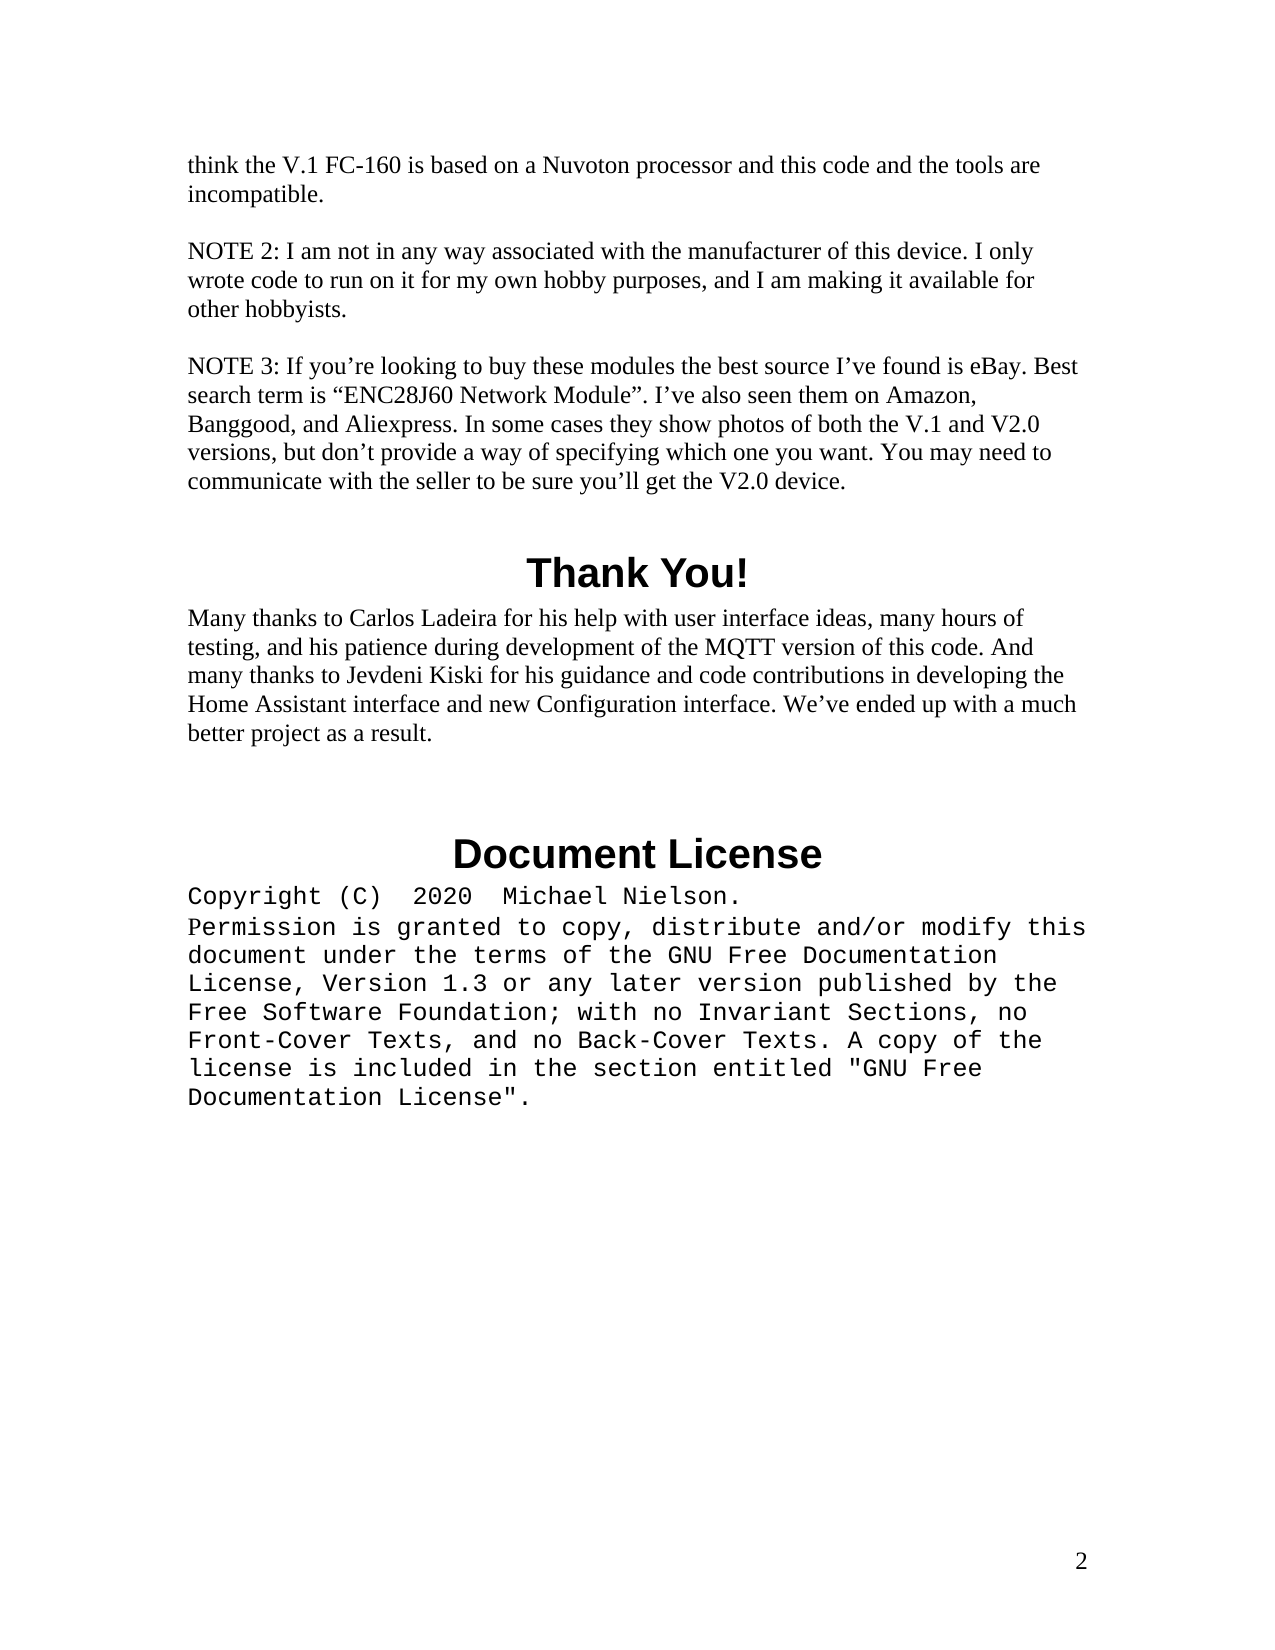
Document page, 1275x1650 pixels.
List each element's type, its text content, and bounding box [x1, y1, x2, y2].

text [187, 150, 1087, 207]
text NOTE 3: If you’re looking to buy these modules the best source I’ve found is eBay. Best search term is “ENC28J60 Network Module”. I’ve also seen them on Amazon, Banggood, and Aliexpress. In some cases they show photos of both the V.1 and V2.0 versions, but don’t provide a way of specifying which one you want. You may need to communicate with the seller to be sure you’ll get the V2.0 device. [187, 351, 1087, 495]
subtitle Document License [187, 829, 1087, 877]
text Many thanks to Carlos Ladeira for his help with user interface ideas, many hours of testing, and his patience during development of the MQTT version of this code. And many thanks to Jevdeni Kiski for his guidance and code contributions in developing the Home Assistant interface and new Configuration interface. We’ve ended up with a much better project as a result. [187, 603, 1087, 747]
subtitle Thank You! [187, 549, 1087, 597]
text NOTE 2: I am not in any way associated with the manufacturer of this device. I only wrote code to run on it for my own hobby purposes, and I am making it available for other hobbyists. [187, 236, 1087, 322]
text Copyright (C) 2020 Michael Nielson. Permission is granted to copy, distribute and/or modify this document under the terms of the GNU Free Documentation License, Version 1.3 or any later version published by the Free Software Foundation; with no Invariant Sections, no Front-Cover Texts, and no Back-Cover Texts. A copy of the license is included in the section entitled "GNU Free Documentation License". [187, 883, 1087, 1112]
